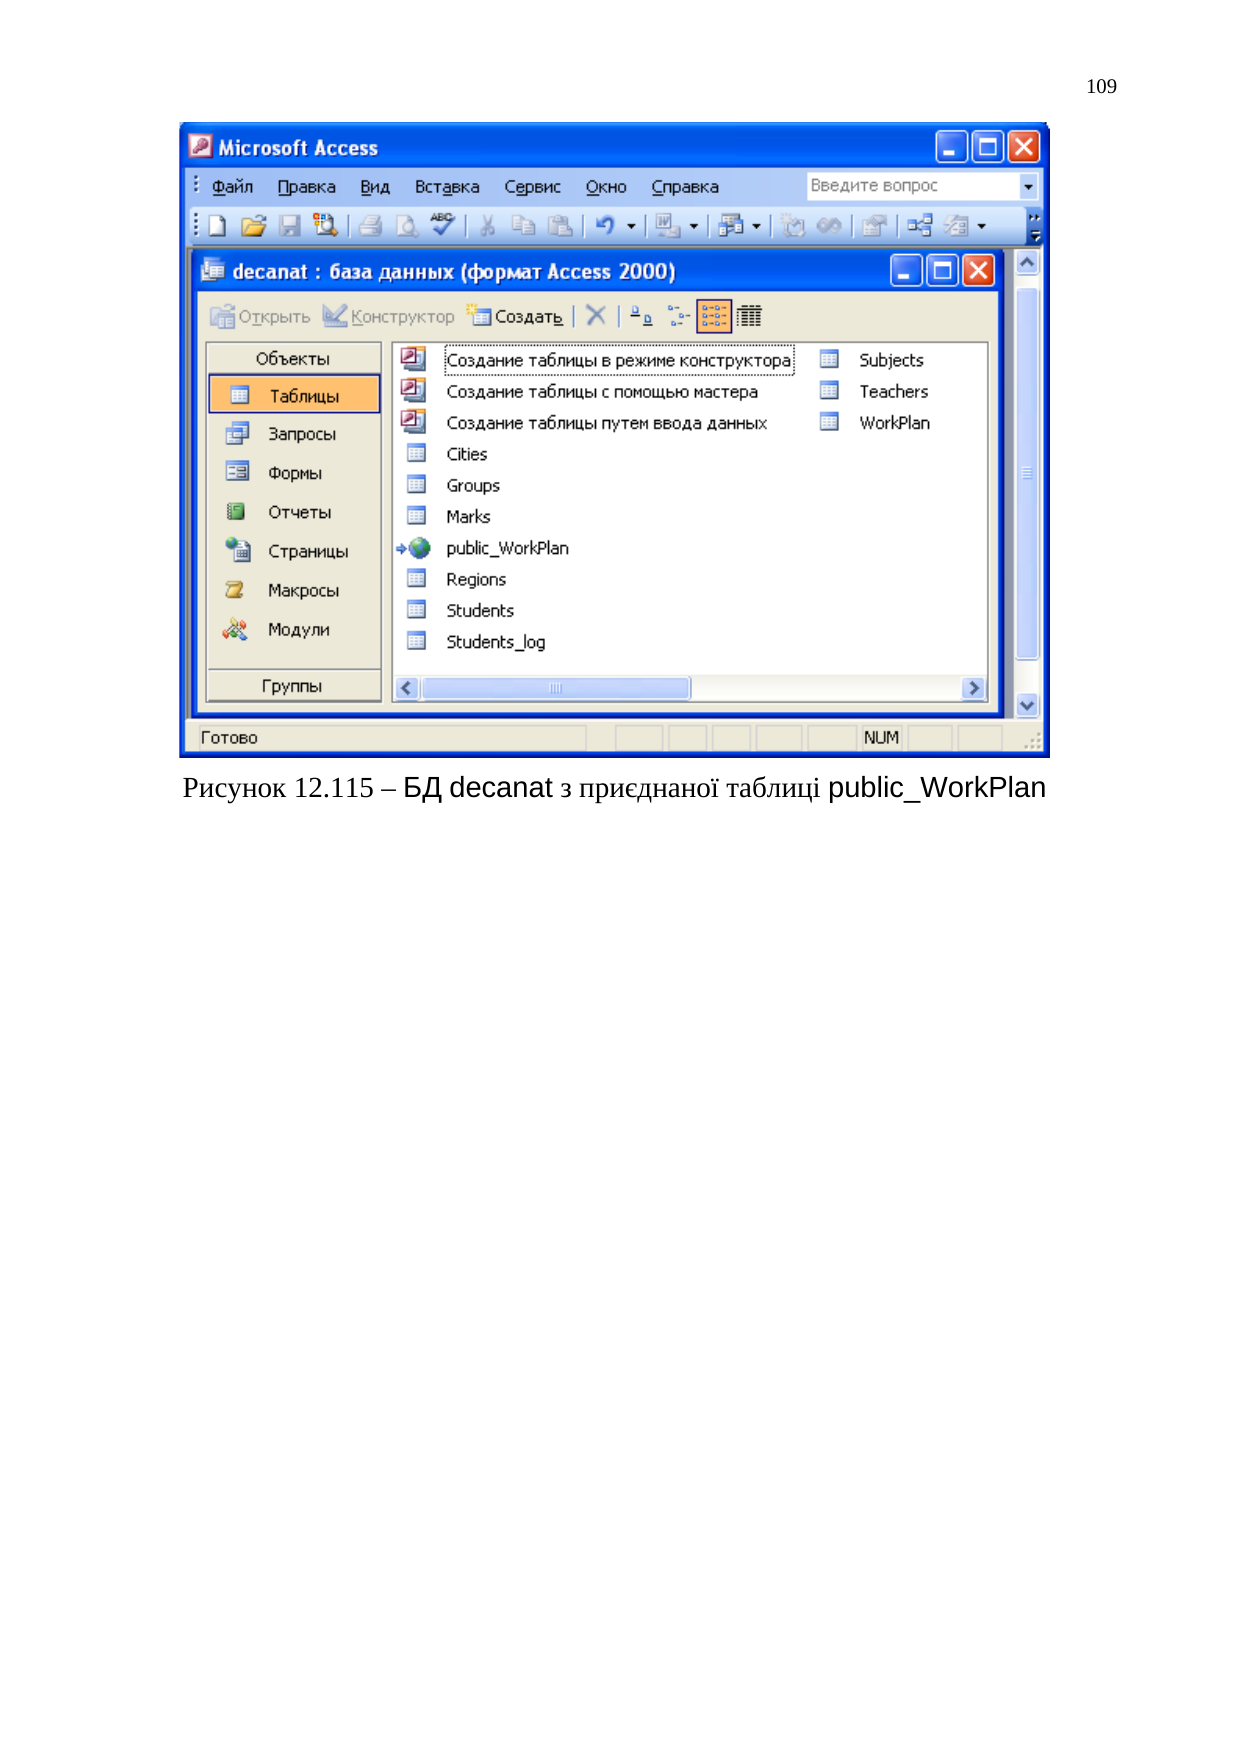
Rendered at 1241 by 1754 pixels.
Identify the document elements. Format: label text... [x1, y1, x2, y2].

picture [179, 122, 1050, 758]
